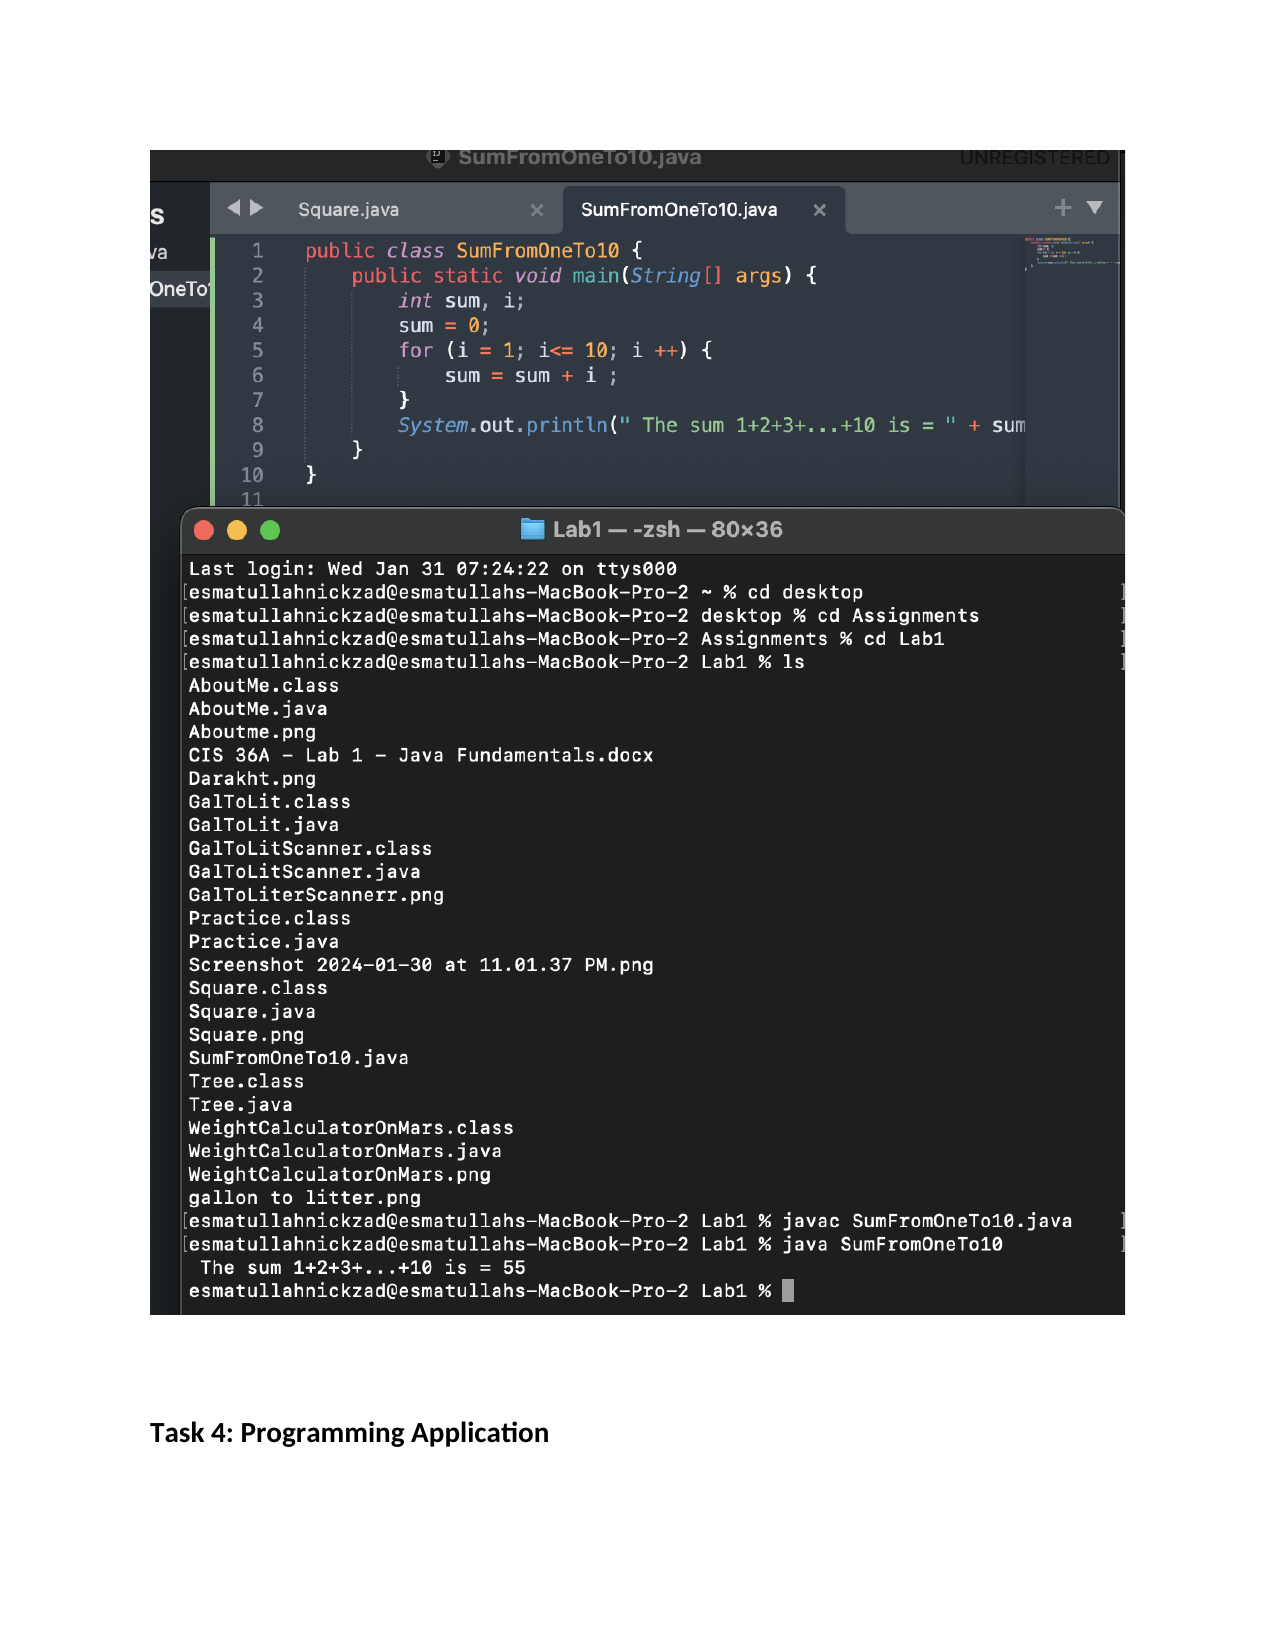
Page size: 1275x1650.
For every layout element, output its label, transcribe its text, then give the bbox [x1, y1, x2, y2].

picture [150, 150, 1125, 1315]
text Task 4: Programming Application [150, 1414, 1125, 1449]
